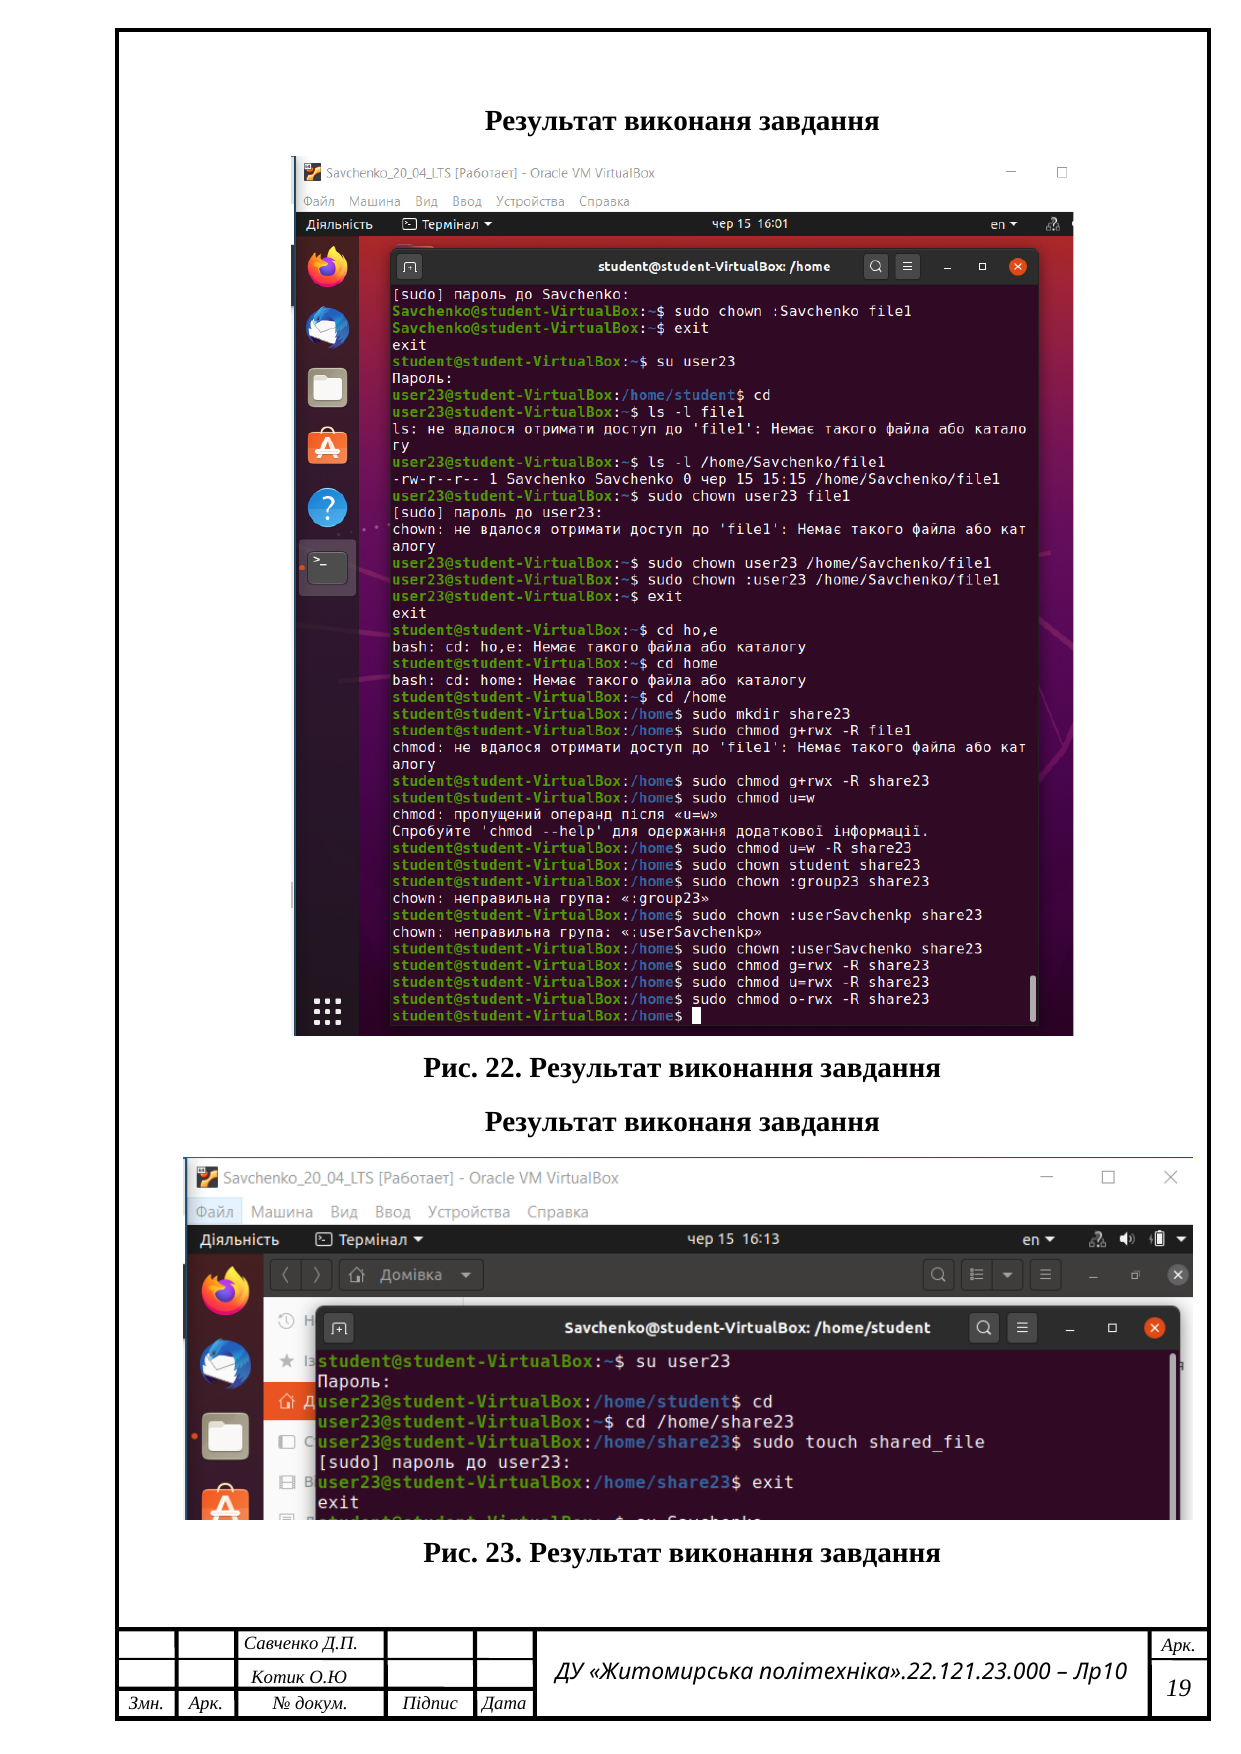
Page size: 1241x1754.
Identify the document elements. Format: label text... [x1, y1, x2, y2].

text Результат виконаня завдання [148, 103, 1181, 136]
text Результат виконаня завдання [148, 1104, 1181, 1137]
text Рис. 23. Результат виконання завдання [148, 1535, 1181, 1568]
picture [291, 156, 1074, 1036]
text Рис. 22. Результат виконання завдання [148, 1050, 1181, 1084]
picture [183, 1157, 1193, 1520]
